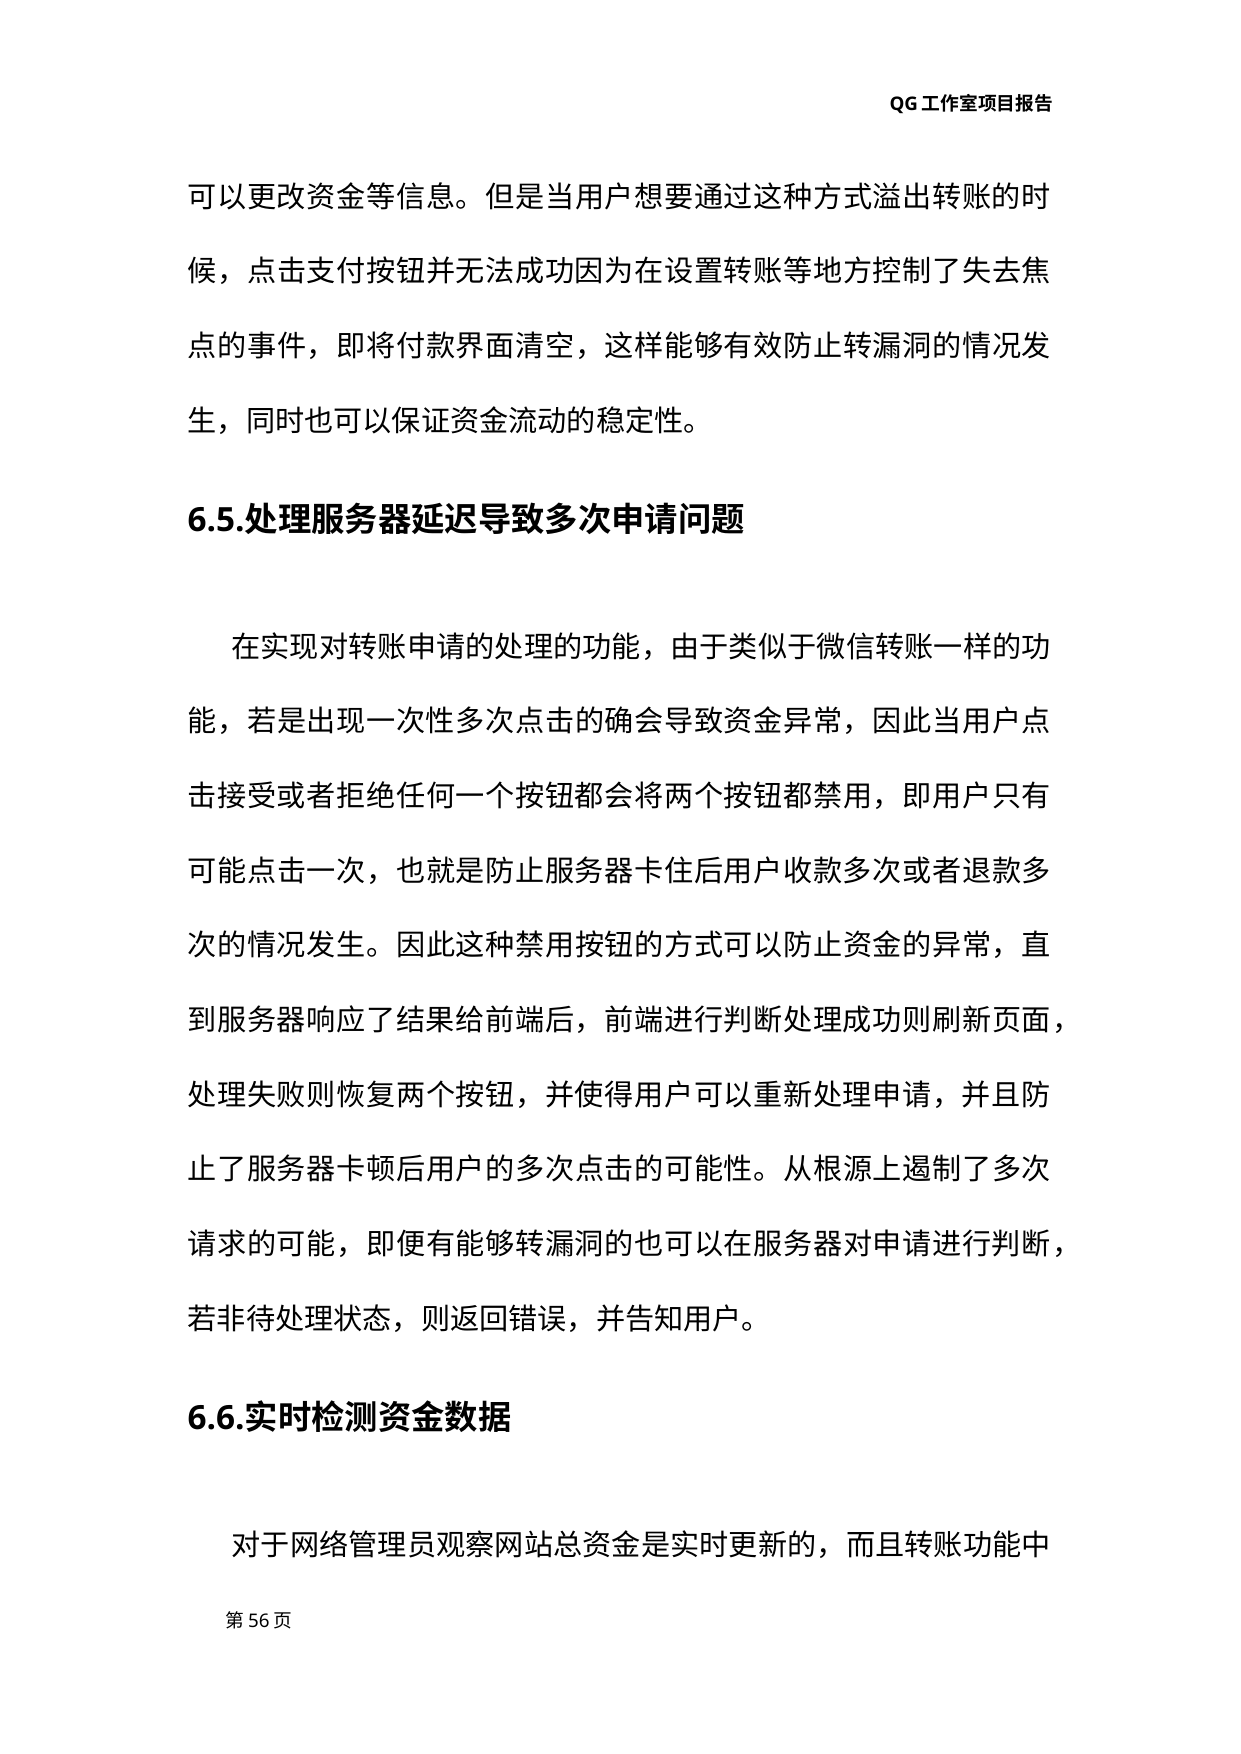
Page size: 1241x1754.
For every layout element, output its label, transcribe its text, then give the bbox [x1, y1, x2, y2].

text 在实现对转账申请的处理的功能，由于类似于微信转账一样的功能，若是出现一次性多次点击的确会导致资金异常，因此当用户点击接受或者拒绝任何一个按钮都会将两个按钮都禁用，即用户只有可能点击一次，也就是防止服务器卡住后用户收款多次或者退款多次的情况发生。因此这种禁用按钮的方式可以防止资金的异常，直到服务器响应了结果给前端后，前端进行判断处理成功则刷新页面，处理失败则恢复两个按钮，并使得用户可以重新处理申请，并且防止了服务器卡顿后用户的多次点击的可能性。从根源上遏制了多次请求的可能，即便有能够转漏洞的也可以在服务器对申请进行判断，若非待处理状态，则返回错误，并告知用户。 [187, 612, 1053, 1349]
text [187, 162, 1053, 451]
subtitle 实时检测资金数据 [187, 1382, 1053, 1447]
subtitle 处理服务器延迟导致多次申请问题 [187, 484, 1053, 549]
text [187, 1510, 1053, 1575]
